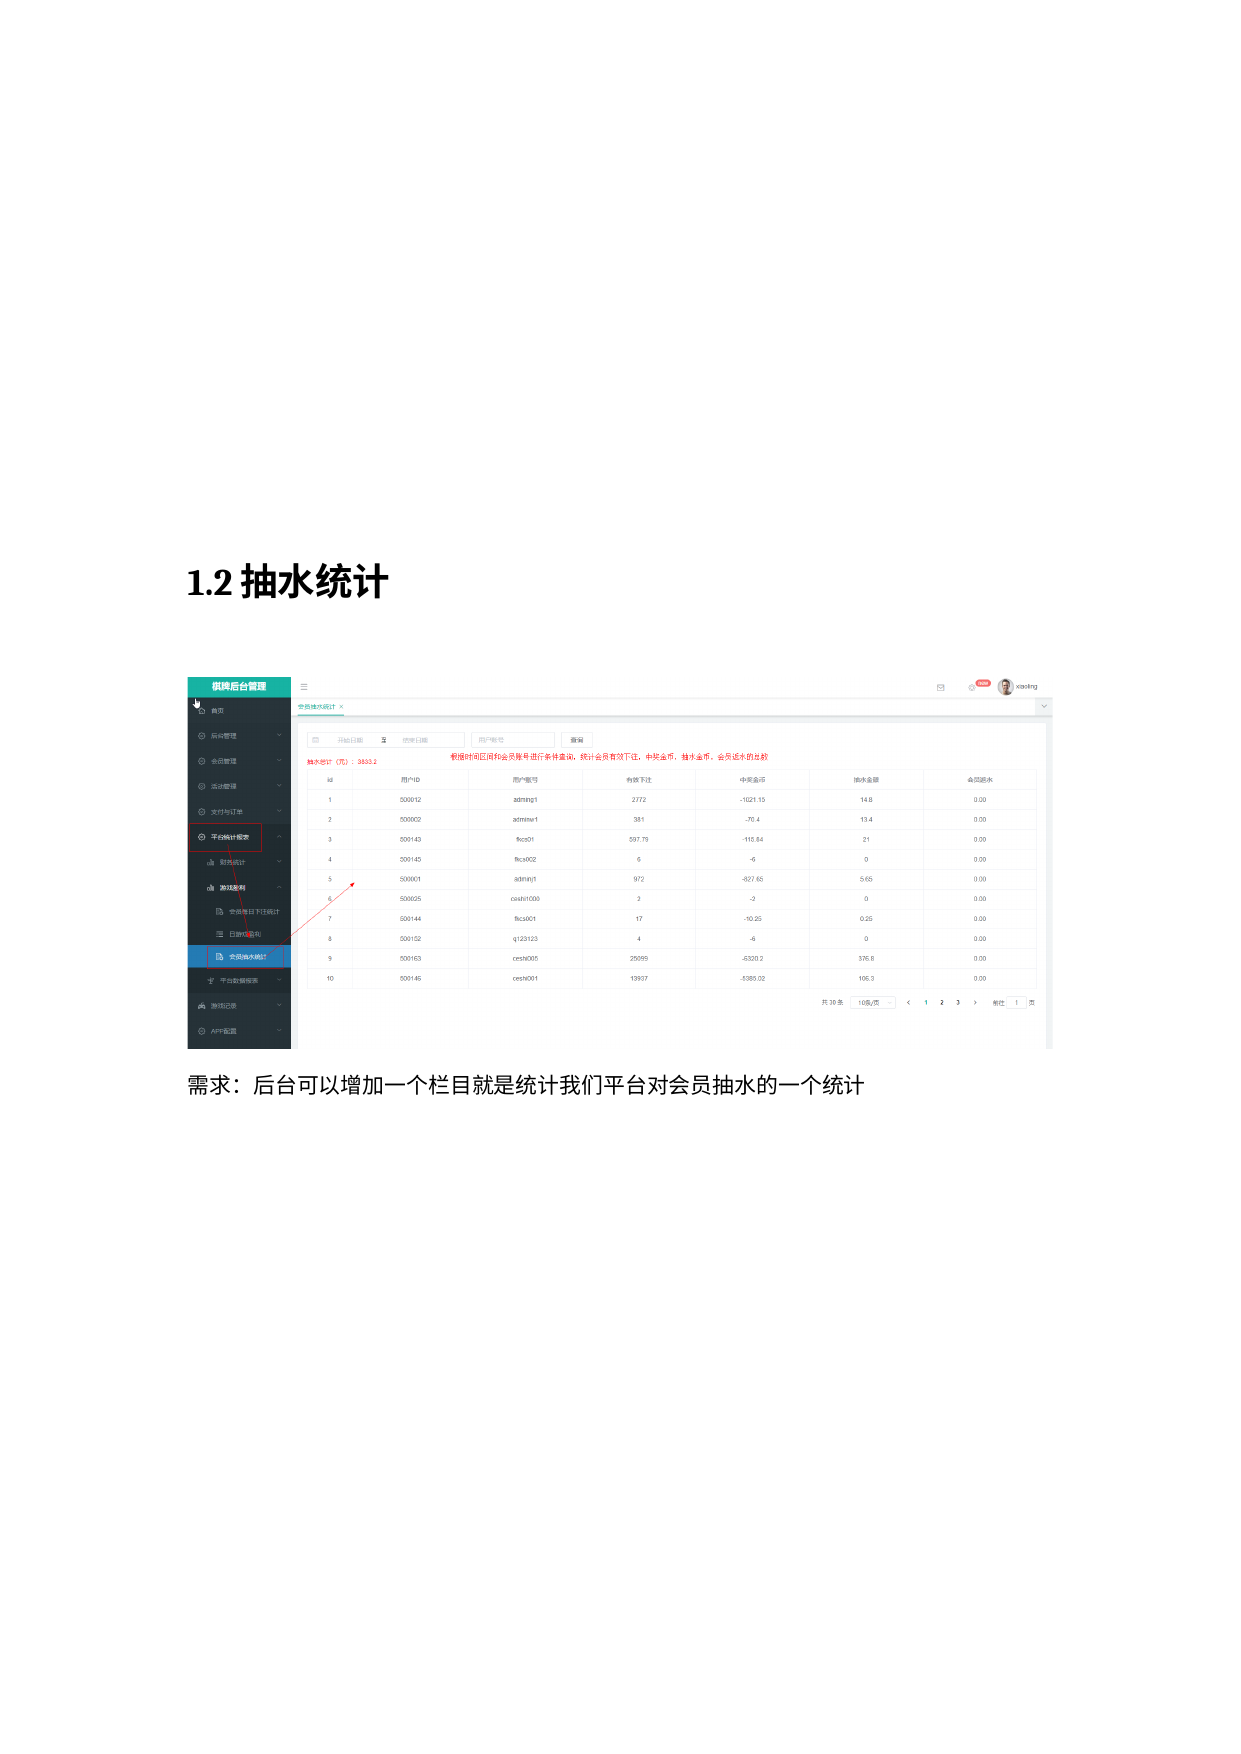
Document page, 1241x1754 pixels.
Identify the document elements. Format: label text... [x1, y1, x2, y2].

text 需求：后台可以增加一个栏目就是统计我们平台对会员抽水的一个统计 [187, 1068, 1053, 1100]
picture [187, 677, 1053, 1049]
subtitle 1.2抽水统计 [187, 547, 1053, 612]
